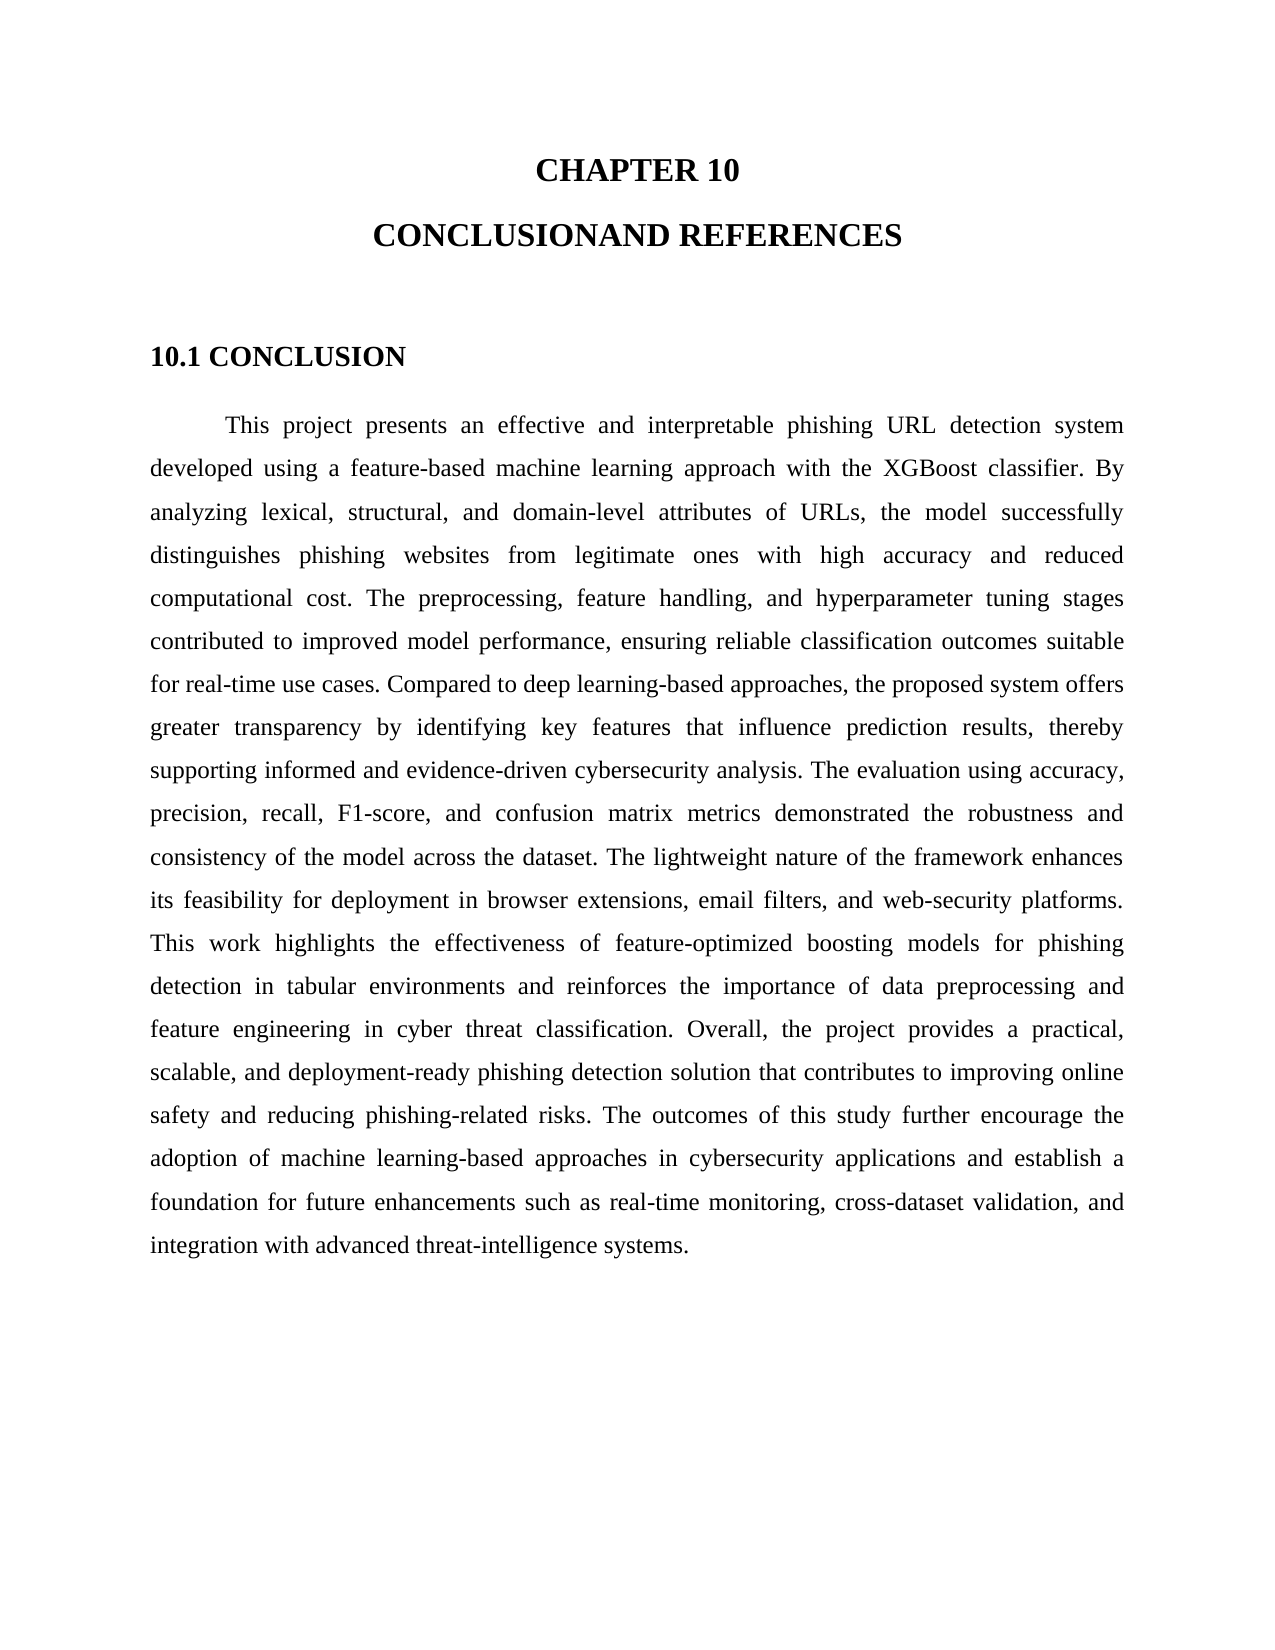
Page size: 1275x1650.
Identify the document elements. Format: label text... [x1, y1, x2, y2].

text 10.1 CONCLUSION [150, 339, 1125, 373]
text CHAPTER 10 [150, 150, 1125, 188]
text This project presents an effective and interpretable phishing URL detection system developed using a feature-based machine learning approach with the XGBoost classifier. By analyzing lexical, structural, and domain-level attributes of URLs, the model successfully distinguishes phishing websites from legitimate ones with high accuracy and reduced computational cost. The preprocessing, feature handling, and hyperparameter tuning stages contributed to improved model performance, ensuring reliable classification outcomes suitable for real-time use cases. Compared to deep learning-based approaches, the proposed system offers greater transparency by identifying key features that influence prediction results, thereby supporting informed and evidence-driven cybersecurity analysis. The evaluation using accuracy, precision, recall, F1-score, and confusion matrix metrics demonstrated the robustness and consistency of the model across the dataset. The lightweight nature of the framework enhances its feasibility for deployment in browser extensions, email filters, and web-security platforms. This work highlights the effectiveness of feature-optimized boosting models for phishing detection in tabular environments and reinforces the importance of data preprocessing and feature engineering in cyber threat classification. Overall, the project provides a practical, scalable, and deployment-ready phishing detection solution that contributes to improving online safety and reducing phishing-related risks. The outcomes of this study further encourage the adoption of machine learning-based approaches in cybersecurity applications and establish a foundation for future enhancements such as real-time monitoring, cross-dataset validation, and integration with advanced threat-intelligence systems. [150, 410, 1125, 1258]
text CONCLUSIONAND REFERENCES [150, 215, 1125, 253]
